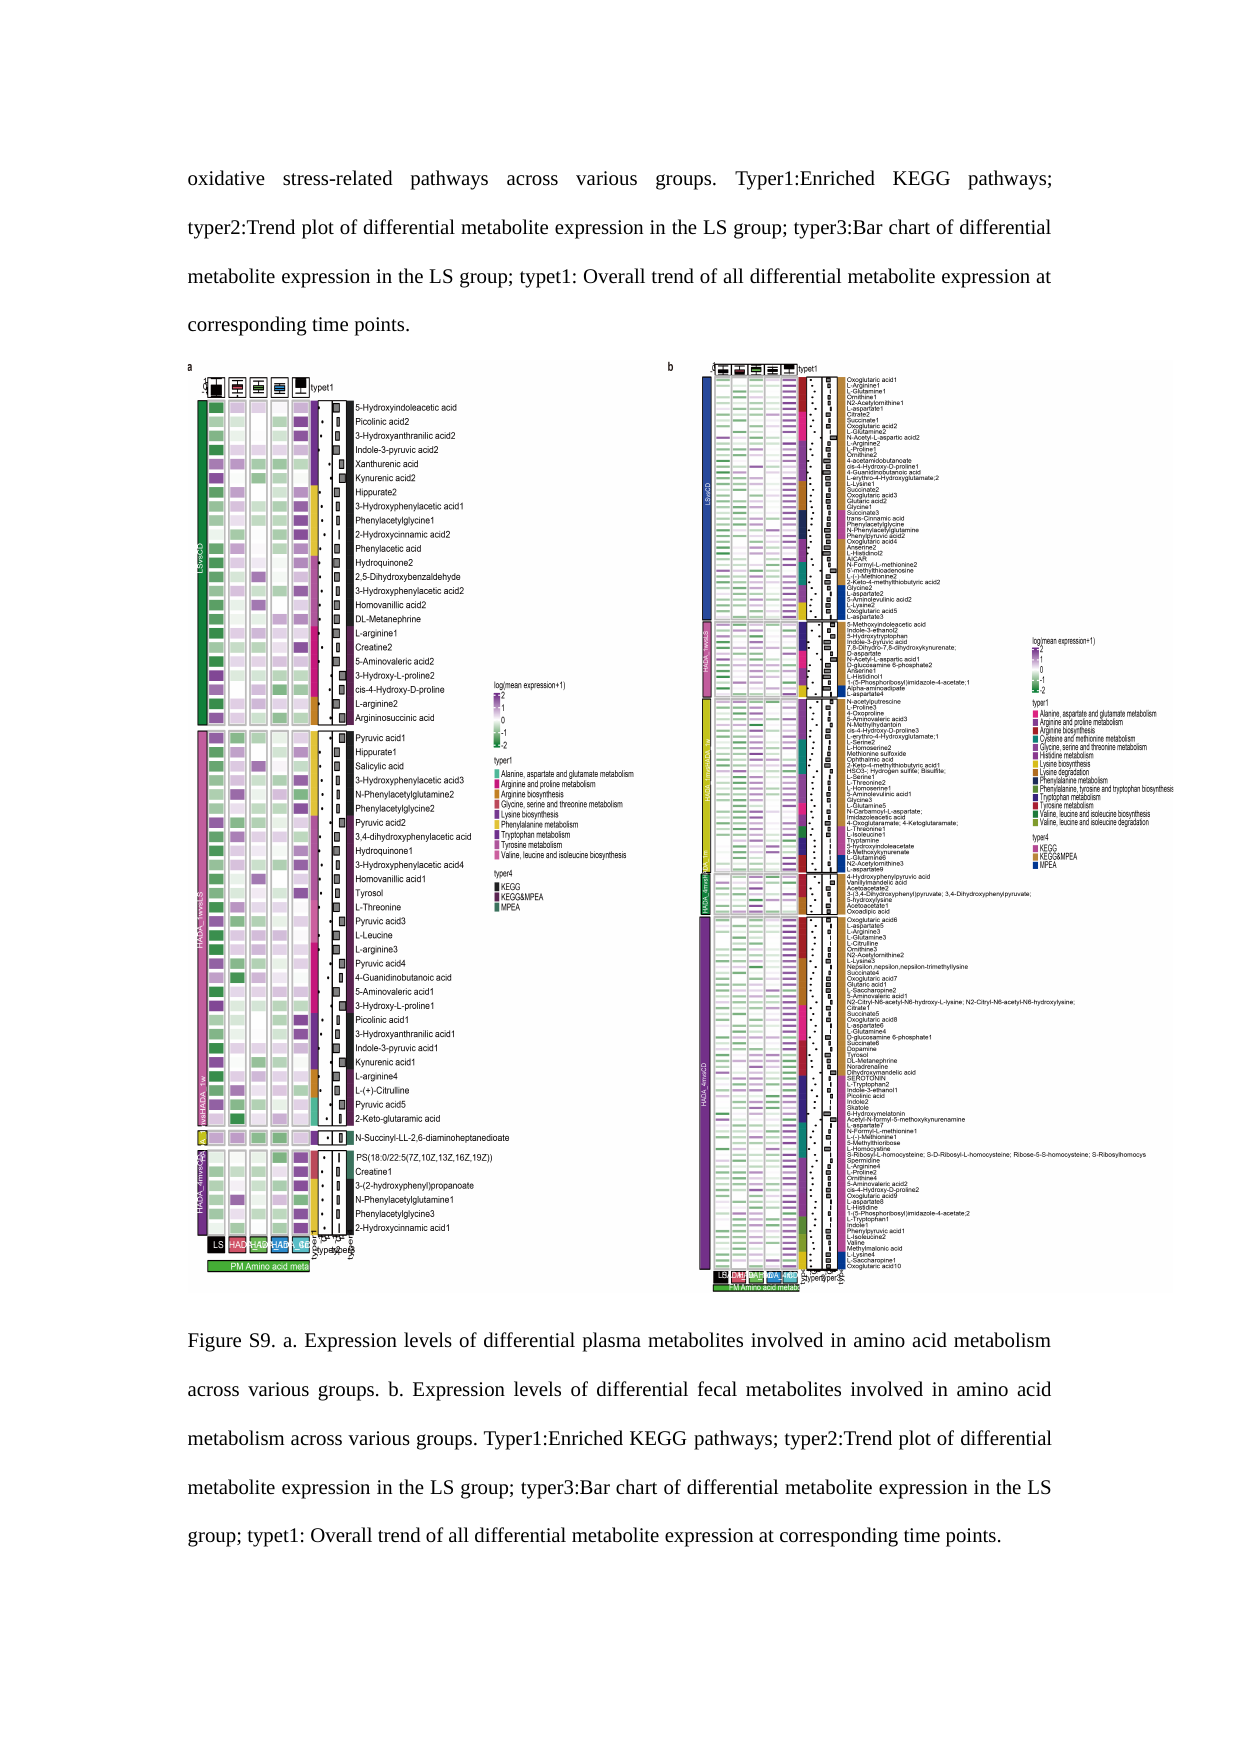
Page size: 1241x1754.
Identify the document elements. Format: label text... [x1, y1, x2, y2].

picture [187, 360, 1174, 1293]
list Figure S9. a. Expression levels of differential plasma metabolites involved in amino acid metabolism across various groups. b. Expression levels of differential fecal metabolites involved in amino acid metabolism across various groups. Typer1:Enriched KEGG pathways; typer2:Trend plot of differential metabolite expression in the LS group; typer3:Bar chart of differential metabolite expression in the LS group; typet1: Overall trend of all differential metabolite expression at corresponding time points. [187, 1324, 1053, 1552]
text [187, 162, 1053, 341]
